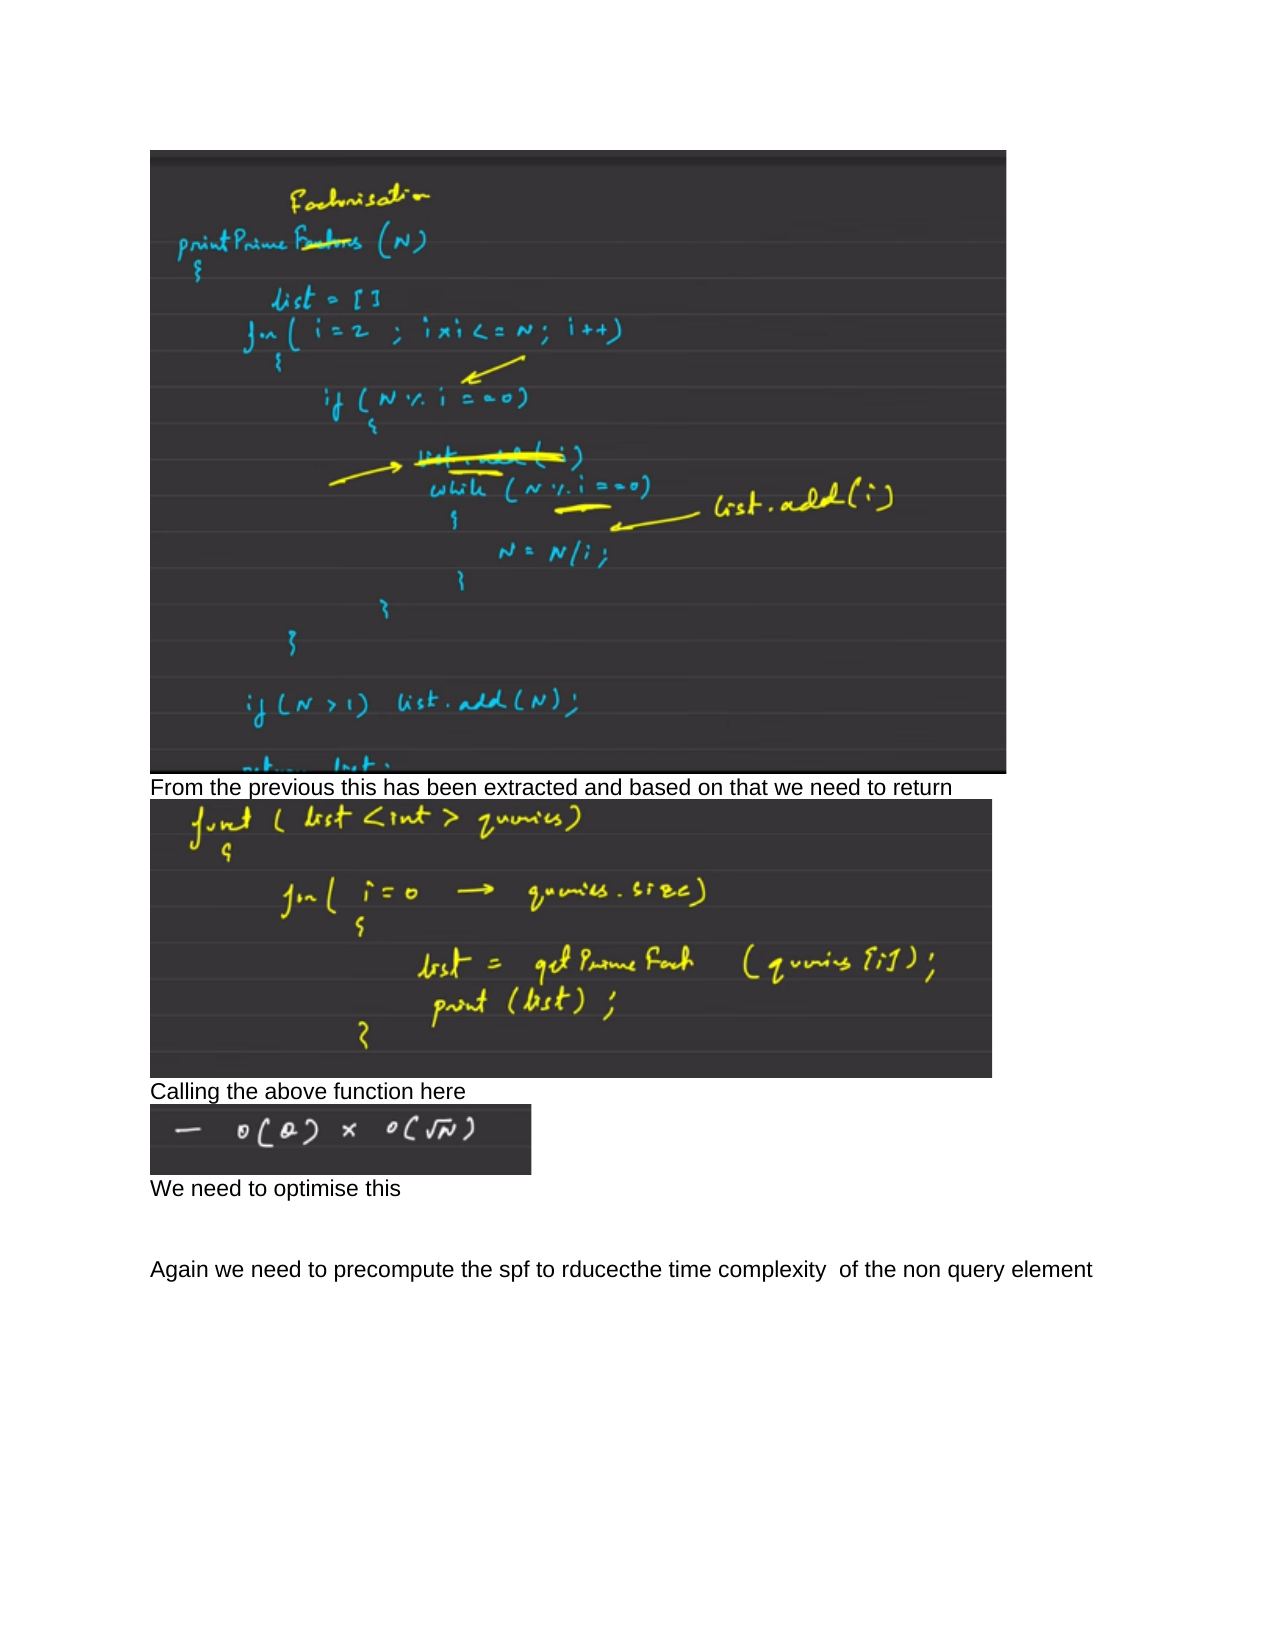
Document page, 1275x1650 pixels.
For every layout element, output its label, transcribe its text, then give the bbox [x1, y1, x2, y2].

text We need to optimise this [150, 1174, 1125, 1201]
text Calling the above function here [150, 1078, 1125, 1104]
text Again we need to precompute the spf to rducecthe time complexity of the non query element [150, 1256, 1125, 1282]
picture [150, 150, 1007, 774]
text From the previous this has been extracted and based on that we need to return [150, 773, 1125, 800]
picture [150, 799, 993, 1078]
picture [150, 1104, 532, 1175]
